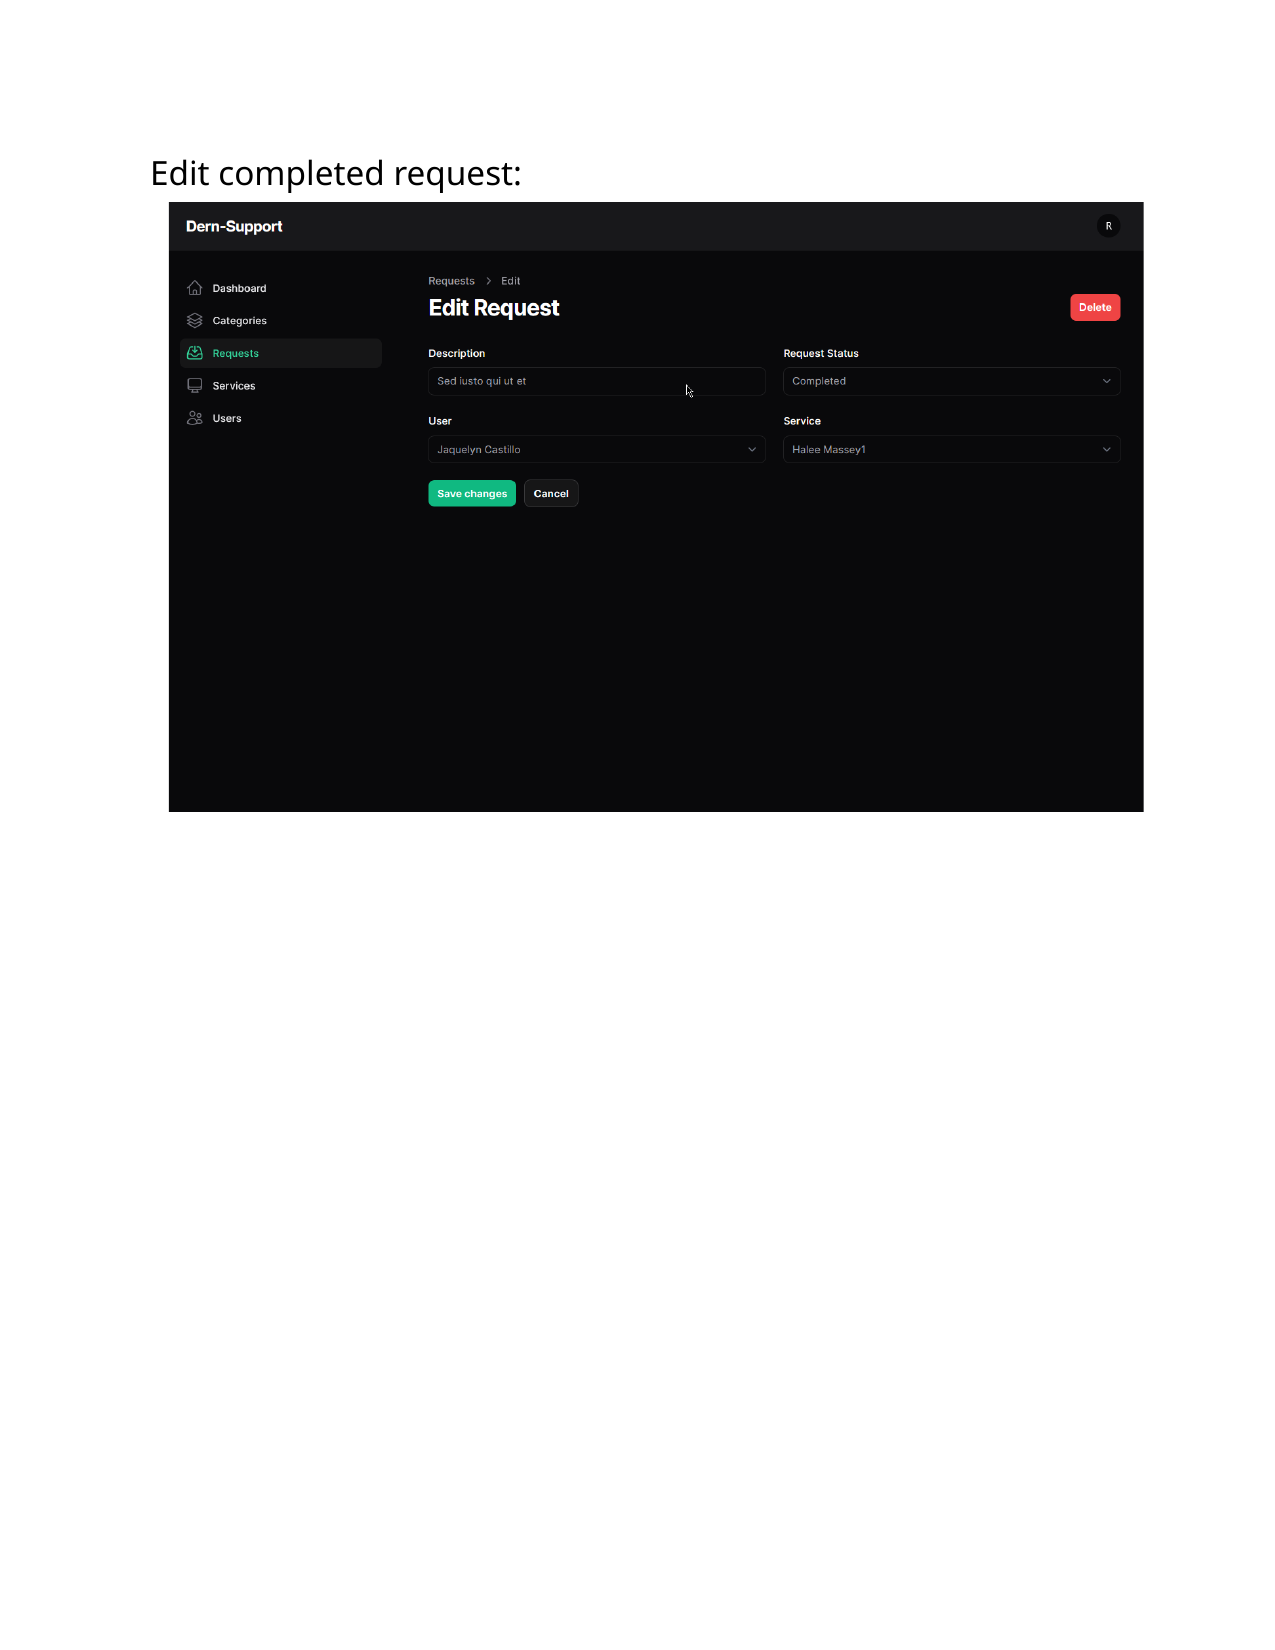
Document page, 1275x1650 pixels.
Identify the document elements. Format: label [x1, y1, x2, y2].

picture [168, 202, 1144, 812]
